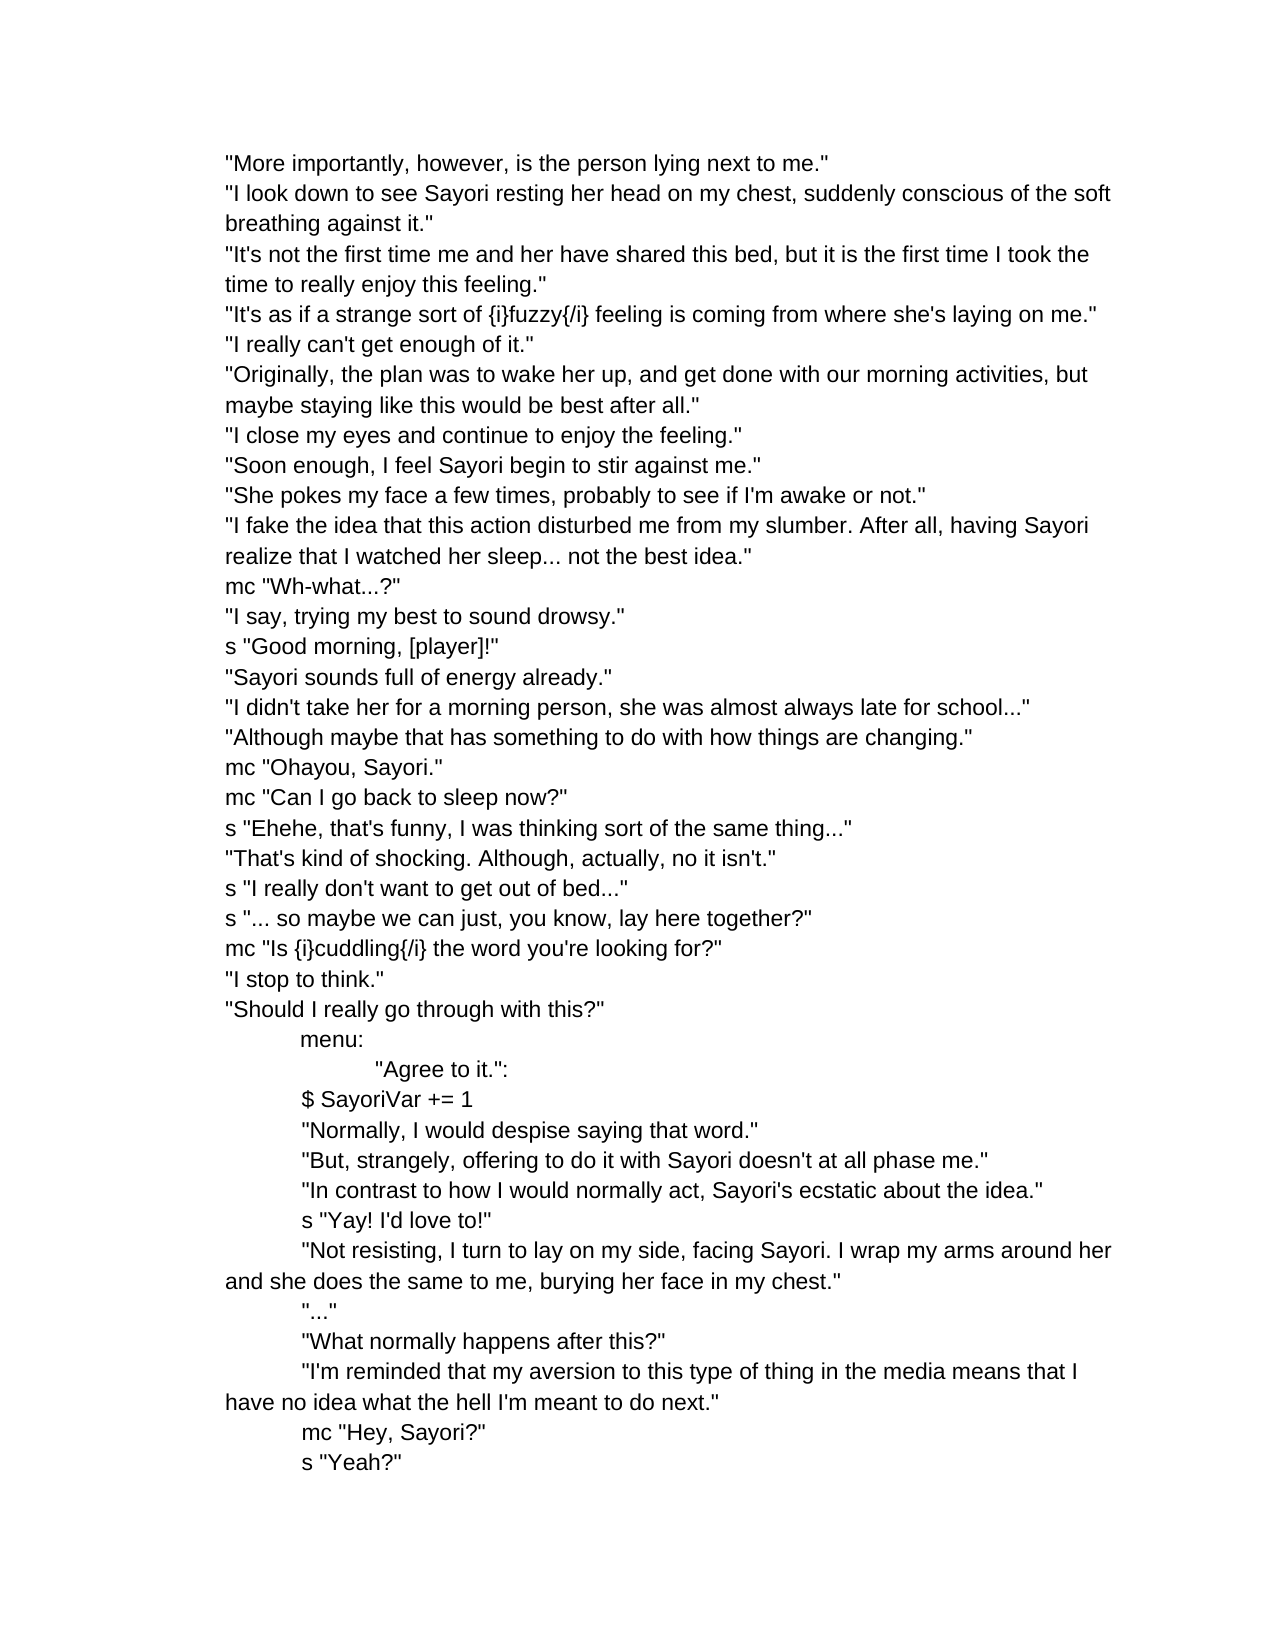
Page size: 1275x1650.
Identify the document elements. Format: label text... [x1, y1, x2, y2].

text "It's as if a strange sort of {i}fuzzy{/i} feeling is coming from where she's laying on me." [225, 301, 1125, 327]
text "..." [225, 1298, 1125, 1324]
text "I didn't take her for a morning person, she was almost always late for school..." [225, 694, 1125, 720]
text "Originally, the plan was to wake her up, and get done with our morning activities, but maybe staying like this would be best after all." [225, 361, 1125, 418]
text "I fake the idea that this action disturbed me from my slumber. After all, having Sayori realize that I watched her sleep... not the best idea." [225, 512, 1125, 569]
text "Soon enough, I feel Sayori begin to stir against me." [225, 452, 1125, 478]
text "Sayori sounds full of energy already." [225, 663, 1125, 690]
text "Should I really go through with this?" [225, 996, 1125, 1022]
text menu: [225, 1026, 1125, 1052]
text mc "Can I go back to sleep now?" [225, 784, 1125, 811]
text mc "Is {i}cuddling{/i} the word you're looking for?" [225, 935, 1125, 962]
text "I close my eyes and continue to enjoy the feeling." [225, 422, 1125, 448]
text "I say, trying my best to sound drowsy." [225, 603, 1125, 629]
text "But, strangely, offering to do it with Sayori doesn't at all phase me." [225, 1147, 1125, 1173]
text s "I really don't want to get out of bed..." [225, 875, 1125, 901]
text "Not resisting, I turn to lay on my side, facing Sayori. I wrap my arms around her and she does the same to me, burying her face in my chest." [225, 1237, 1125, 1294]
text "It's not the first time me and her have shared this bed, but it is the first time I took the time to really enjoy this feeling." [225, 241, 1125, 297]
text s "Good morning, [player]!" [225, 633, 1125, 660]
text "I'm reminded that my aversion to this type of thing in the media means that I have no idea what the hell I'm meant to do next." [225, 1358, 1125, 1415]
text "She pokes my face a few times, probably to see if I'm awake or not." [225, 482, 1125, 509]
text "More importantly, however, is the person lying next to me." [225, 150, 1125, 176]
text mc "Hey, Sayori?" [225, 1419, 1125, 1445]
text s "... so maybe we can just, you know, lay here together?" [225, 905, 1125, 932]
text "Agree to it.": [225, 1056, 1125, 1083]
text "What normally happens after this?" [225, 1328, 1125, 1354]
text "That's kind of shocking. Although, actually, no it isn't." [225, 845, 1125, 871]
text "I look down to see Sayori resting her head on my chest, suddenly conscious of the soft breathing against it." [225, 180, 1125, 237]
text $ SayoriVar += 1 [225, 1086, 1125, 1113]
text "I really can't get enough of it." [225, 331, 1125, 358]
text s "Yeah?" [225, 1449, 1125, 1475]
text "In contrast to how I would normally act, Sayori's ecstatic about the idea." [225, 1177, 1125, 1203]
text "I stop to think." [225, 966, 1125, 992]
text s "Ehehe, that's funny, I was thinking sort of the same thing..." [225, 814, 1125, 841]
text "Normally, I would despise saying that word." [225, 1117, 1125, 1143]
text mc "Wh-what...?" [225, 573, 1125, 599]
text mc "Ohayou, Sayori." [225, 754, 1125, 781]
text s "Yay! I'd love to!" [225, 1207, 1125, 1234]
text "Although maybe that has something to do with how things are changing." [225, 724, 1125, 750]
